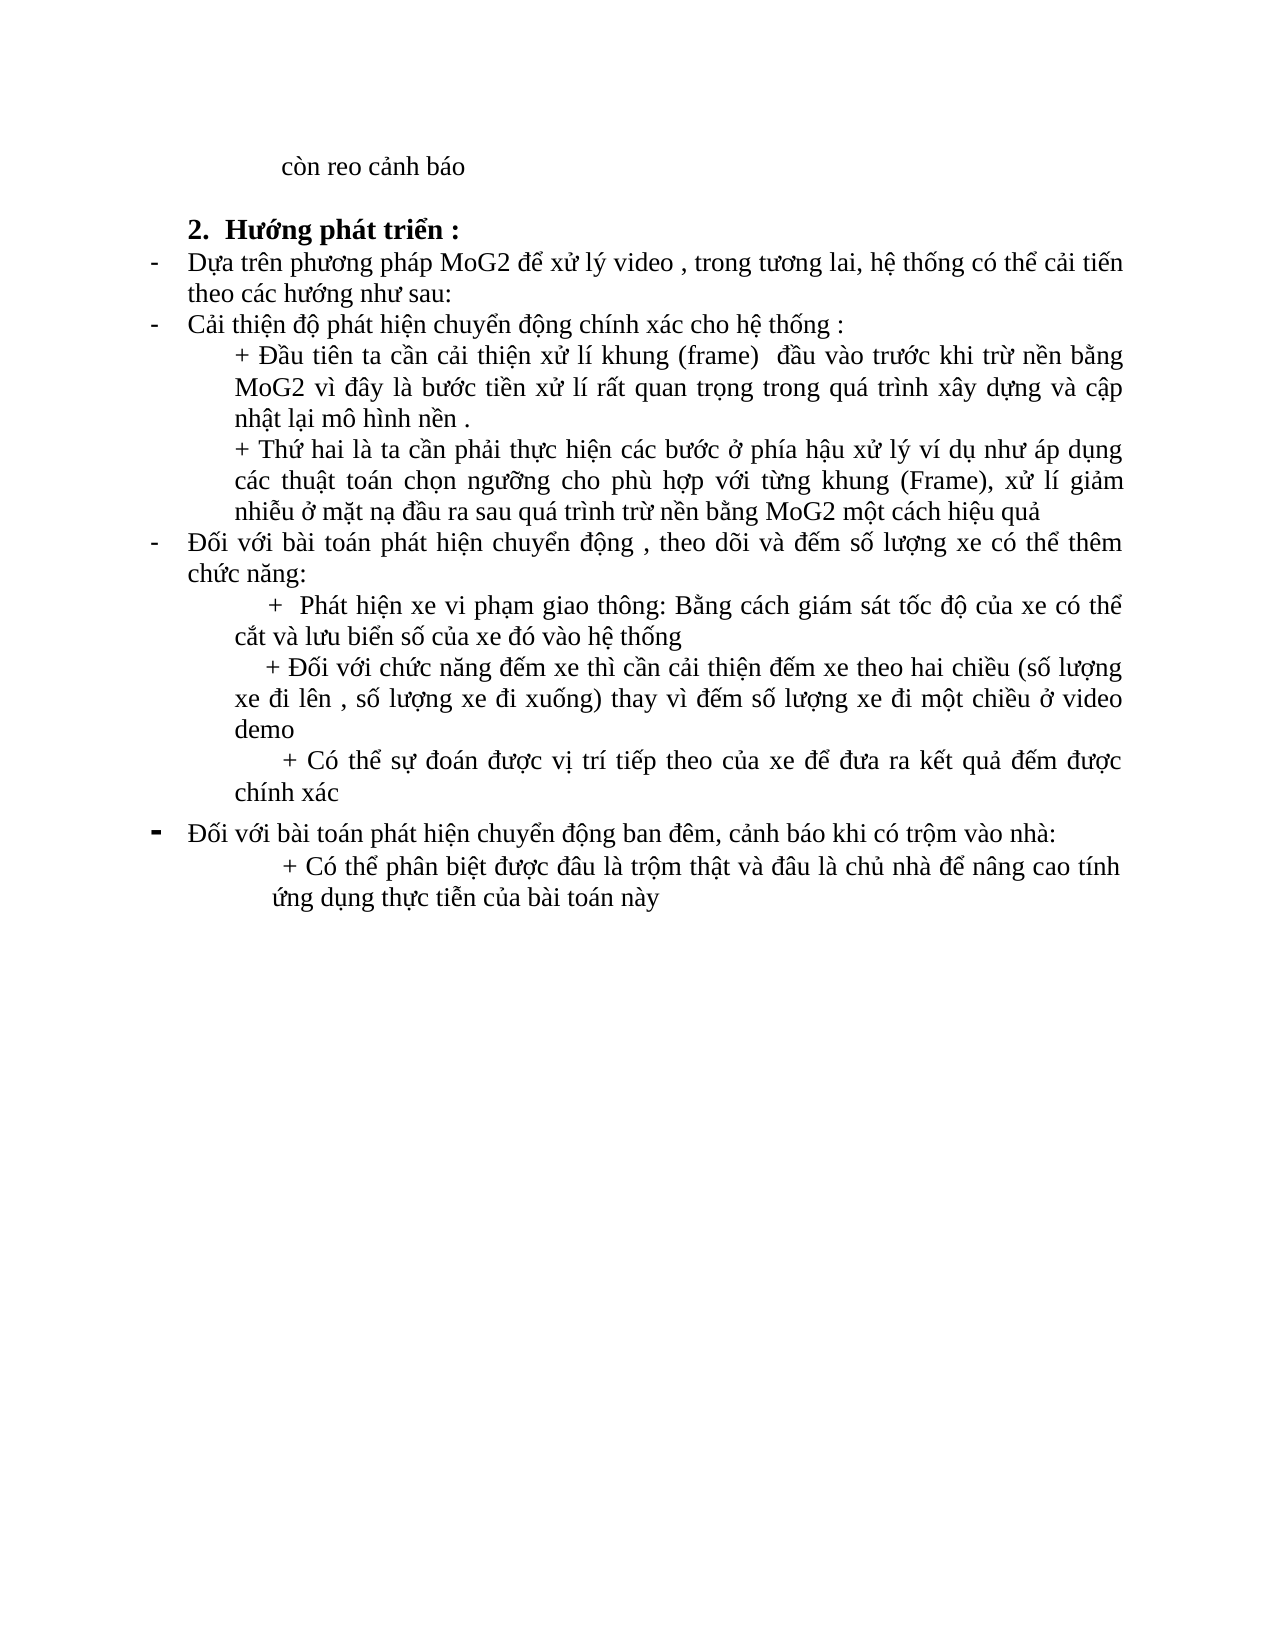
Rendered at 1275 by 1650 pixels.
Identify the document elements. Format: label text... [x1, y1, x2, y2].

list + Có thể sự đoán được vị trí tiếp theo của xe để đưa ra kết quả đếm được chính xác [234, 744, 1125, 807]
list + Phát hiện xe vi phạm giao thông: Bằng cách giám sát tốc độ của xe có thể cắt và lưu biển số của xe đó vào hệ thống [234, 589, 1125, 651]
list + Đối với chức năng đếm xe thì cần cải thiện đếm xe theo hai chiều (số lượng xe đi lên , số lượng xe đi xuống) thay vì đếm số lượng xe đi một chiều ở video demo [234, 651, 1125, 744]
list Cải thiện độ phát hiện chuyển động chính xác cho hệ thống : [150, 308, 1125, 339]
list + Đầu tiên ta cần cải thiện xử lí khung (frame) đầu vào trước khi trừ nền bằng MoG2 vì đây là bước tiền xử lí rất quan trọng trong quá trình xây dựng và cập nhật lại mô hình nền . [234, 339, 1125, 433]
list Đối với bài toán phát hiện chuyển động ban đêm, cảnh báo khi có trộm vào nhà: [150, 807, 1125, 850]
list Đối với bài toán phát hiện chuyển động , theo dõi và đếm số lượng xe có thể thêm chức năng: [150, 526, 1125, 589]
list Hướng phát triển : [187, 212, 1125, 246]
list Dựa trên phương pháp MoG2 để xử lý video , trong tương lai, hệ thống có thể cải tiến theo các hướng như sau: [150, 246, 1125, 308]
list + Thứ hai là ta cần phải thực hiện các bước ở phía hậu xử lý ví dụ như áp dụng các thuật toán chọn ngưỡng cho phù hợp với từng khung (Frame), xử lí giảm nhiễu ở mặt nạ đầu ra sau quá trình trừ nền bằng MoG2 một cách hiệu quả [234, 433, 1125, 526]
text + Có thể phân biệt được đâu là trộm thật và đâu là chủ nhà để nâng cao tính ứng dụng thực tiễn của bài toán này [150, 850, 1125, 912]
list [253, 150, 1125, 181]
